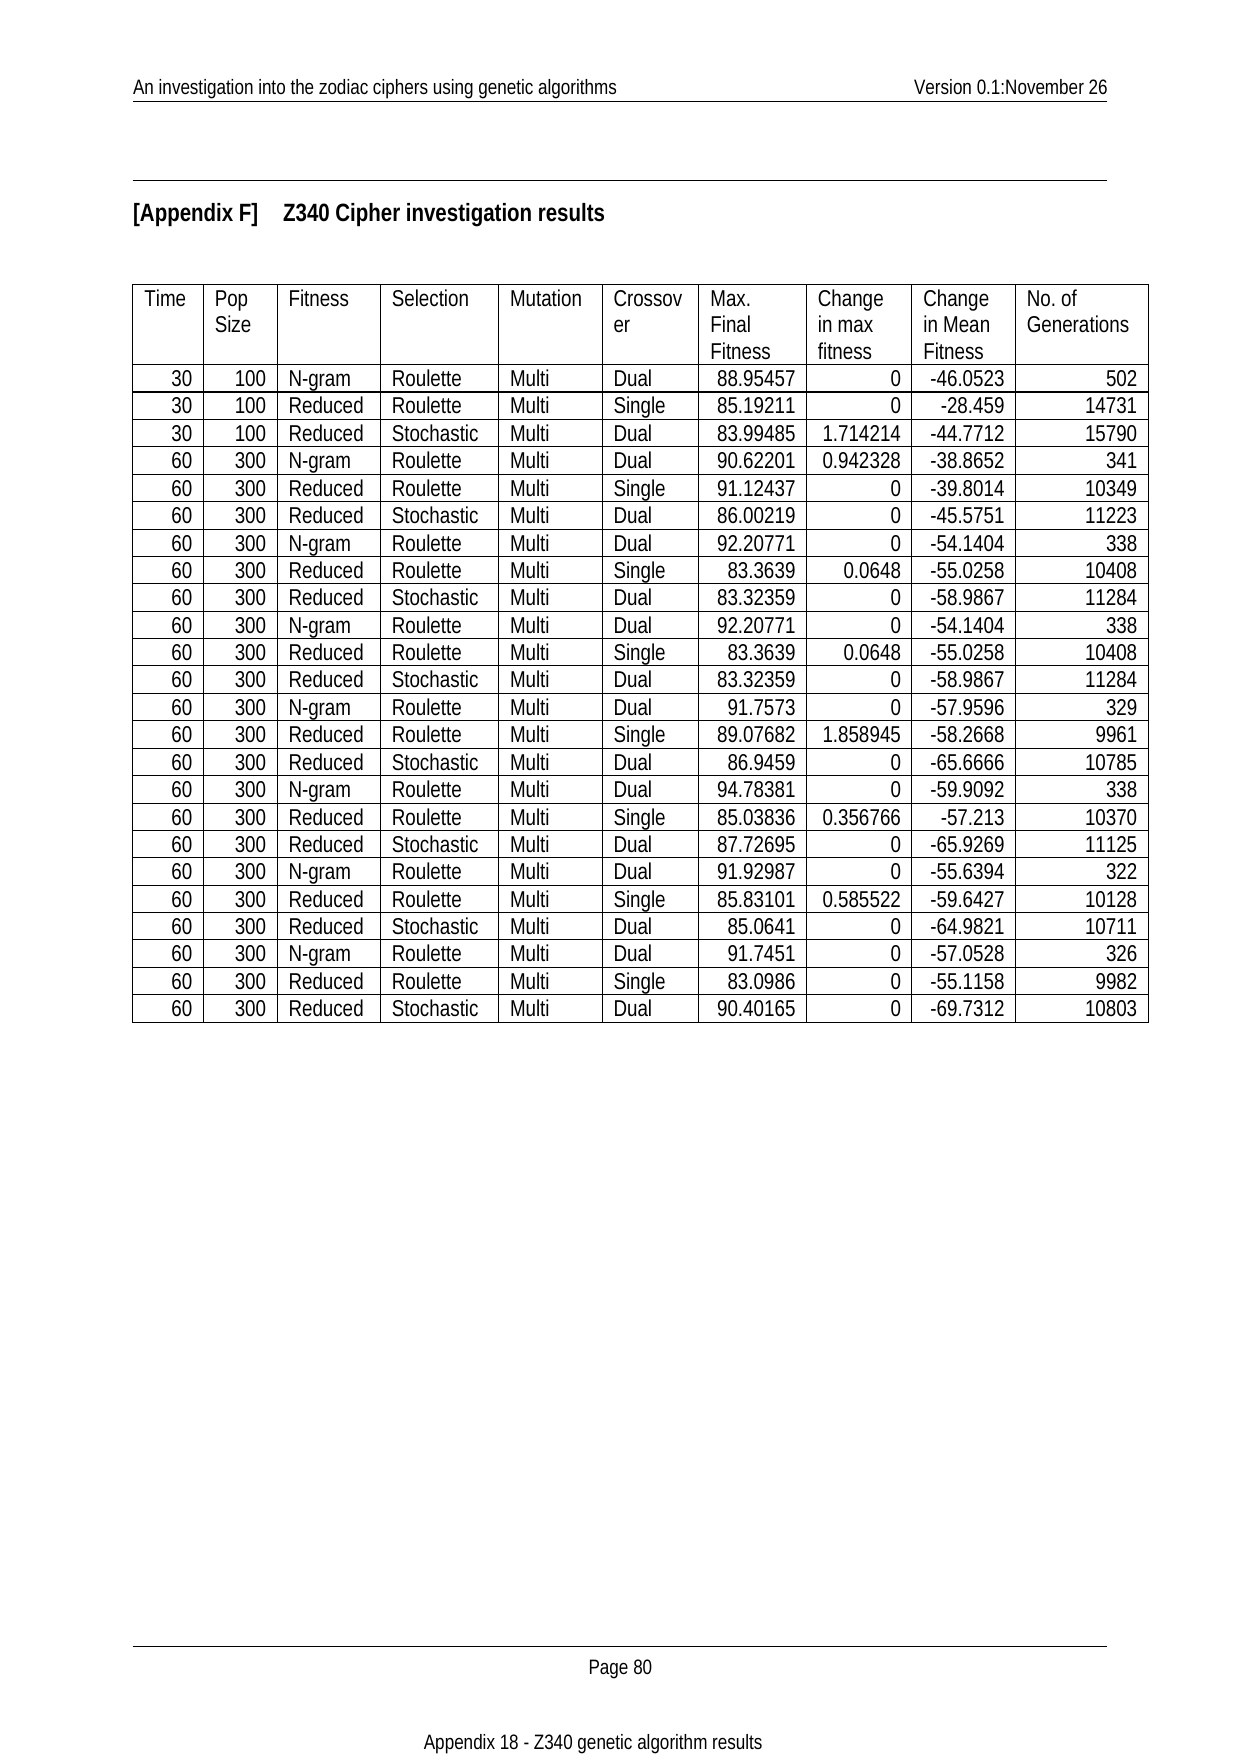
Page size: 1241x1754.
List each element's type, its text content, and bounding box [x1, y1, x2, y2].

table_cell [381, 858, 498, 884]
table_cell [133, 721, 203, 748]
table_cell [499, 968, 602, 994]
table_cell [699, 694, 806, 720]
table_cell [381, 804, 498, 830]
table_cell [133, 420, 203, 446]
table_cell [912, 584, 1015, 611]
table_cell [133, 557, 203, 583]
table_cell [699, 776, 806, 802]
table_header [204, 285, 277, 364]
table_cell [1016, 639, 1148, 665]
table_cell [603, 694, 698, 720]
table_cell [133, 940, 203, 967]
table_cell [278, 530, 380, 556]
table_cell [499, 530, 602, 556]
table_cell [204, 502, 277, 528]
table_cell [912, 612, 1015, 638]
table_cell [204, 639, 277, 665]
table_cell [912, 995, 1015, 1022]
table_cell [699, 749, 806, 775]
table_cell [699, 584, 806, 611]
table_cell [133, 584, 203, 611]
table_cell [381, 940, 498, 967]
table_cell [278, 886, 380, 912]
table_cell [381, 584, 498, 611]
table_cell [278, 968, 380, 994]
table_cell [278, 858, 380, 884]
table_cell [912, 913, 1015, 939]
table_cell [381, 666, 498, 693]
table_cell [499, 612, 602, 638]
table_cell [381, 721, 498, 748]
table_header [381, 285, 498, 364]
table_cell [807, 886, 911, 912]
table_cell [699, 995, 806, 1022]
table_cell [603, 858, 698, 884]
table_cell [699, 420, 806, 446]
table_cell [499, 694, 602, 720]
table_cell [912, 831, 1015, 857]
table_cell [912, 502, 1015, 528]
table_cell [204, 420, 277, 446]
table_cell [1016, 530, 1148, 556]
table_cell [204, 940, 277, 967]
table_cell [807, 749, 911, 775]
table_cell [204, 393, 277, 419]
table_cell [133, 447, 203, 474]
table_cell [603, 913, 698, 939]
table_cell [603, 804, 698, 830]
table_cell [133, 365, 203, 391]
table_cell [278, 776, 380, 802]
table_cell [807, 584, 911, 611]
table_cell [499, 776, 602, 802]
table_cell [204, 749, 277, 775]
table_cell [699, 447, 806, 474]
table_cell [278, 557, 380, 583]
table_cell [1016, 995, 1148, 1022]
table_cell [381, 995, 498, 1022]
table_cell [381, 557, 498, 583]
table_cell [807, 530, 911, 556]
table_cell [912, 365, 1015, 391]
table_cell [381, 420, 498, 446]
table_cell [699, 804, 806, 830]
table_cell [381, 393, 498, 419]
subtitle Z340 Cipher investigation results [133, 181, 1107, 226]
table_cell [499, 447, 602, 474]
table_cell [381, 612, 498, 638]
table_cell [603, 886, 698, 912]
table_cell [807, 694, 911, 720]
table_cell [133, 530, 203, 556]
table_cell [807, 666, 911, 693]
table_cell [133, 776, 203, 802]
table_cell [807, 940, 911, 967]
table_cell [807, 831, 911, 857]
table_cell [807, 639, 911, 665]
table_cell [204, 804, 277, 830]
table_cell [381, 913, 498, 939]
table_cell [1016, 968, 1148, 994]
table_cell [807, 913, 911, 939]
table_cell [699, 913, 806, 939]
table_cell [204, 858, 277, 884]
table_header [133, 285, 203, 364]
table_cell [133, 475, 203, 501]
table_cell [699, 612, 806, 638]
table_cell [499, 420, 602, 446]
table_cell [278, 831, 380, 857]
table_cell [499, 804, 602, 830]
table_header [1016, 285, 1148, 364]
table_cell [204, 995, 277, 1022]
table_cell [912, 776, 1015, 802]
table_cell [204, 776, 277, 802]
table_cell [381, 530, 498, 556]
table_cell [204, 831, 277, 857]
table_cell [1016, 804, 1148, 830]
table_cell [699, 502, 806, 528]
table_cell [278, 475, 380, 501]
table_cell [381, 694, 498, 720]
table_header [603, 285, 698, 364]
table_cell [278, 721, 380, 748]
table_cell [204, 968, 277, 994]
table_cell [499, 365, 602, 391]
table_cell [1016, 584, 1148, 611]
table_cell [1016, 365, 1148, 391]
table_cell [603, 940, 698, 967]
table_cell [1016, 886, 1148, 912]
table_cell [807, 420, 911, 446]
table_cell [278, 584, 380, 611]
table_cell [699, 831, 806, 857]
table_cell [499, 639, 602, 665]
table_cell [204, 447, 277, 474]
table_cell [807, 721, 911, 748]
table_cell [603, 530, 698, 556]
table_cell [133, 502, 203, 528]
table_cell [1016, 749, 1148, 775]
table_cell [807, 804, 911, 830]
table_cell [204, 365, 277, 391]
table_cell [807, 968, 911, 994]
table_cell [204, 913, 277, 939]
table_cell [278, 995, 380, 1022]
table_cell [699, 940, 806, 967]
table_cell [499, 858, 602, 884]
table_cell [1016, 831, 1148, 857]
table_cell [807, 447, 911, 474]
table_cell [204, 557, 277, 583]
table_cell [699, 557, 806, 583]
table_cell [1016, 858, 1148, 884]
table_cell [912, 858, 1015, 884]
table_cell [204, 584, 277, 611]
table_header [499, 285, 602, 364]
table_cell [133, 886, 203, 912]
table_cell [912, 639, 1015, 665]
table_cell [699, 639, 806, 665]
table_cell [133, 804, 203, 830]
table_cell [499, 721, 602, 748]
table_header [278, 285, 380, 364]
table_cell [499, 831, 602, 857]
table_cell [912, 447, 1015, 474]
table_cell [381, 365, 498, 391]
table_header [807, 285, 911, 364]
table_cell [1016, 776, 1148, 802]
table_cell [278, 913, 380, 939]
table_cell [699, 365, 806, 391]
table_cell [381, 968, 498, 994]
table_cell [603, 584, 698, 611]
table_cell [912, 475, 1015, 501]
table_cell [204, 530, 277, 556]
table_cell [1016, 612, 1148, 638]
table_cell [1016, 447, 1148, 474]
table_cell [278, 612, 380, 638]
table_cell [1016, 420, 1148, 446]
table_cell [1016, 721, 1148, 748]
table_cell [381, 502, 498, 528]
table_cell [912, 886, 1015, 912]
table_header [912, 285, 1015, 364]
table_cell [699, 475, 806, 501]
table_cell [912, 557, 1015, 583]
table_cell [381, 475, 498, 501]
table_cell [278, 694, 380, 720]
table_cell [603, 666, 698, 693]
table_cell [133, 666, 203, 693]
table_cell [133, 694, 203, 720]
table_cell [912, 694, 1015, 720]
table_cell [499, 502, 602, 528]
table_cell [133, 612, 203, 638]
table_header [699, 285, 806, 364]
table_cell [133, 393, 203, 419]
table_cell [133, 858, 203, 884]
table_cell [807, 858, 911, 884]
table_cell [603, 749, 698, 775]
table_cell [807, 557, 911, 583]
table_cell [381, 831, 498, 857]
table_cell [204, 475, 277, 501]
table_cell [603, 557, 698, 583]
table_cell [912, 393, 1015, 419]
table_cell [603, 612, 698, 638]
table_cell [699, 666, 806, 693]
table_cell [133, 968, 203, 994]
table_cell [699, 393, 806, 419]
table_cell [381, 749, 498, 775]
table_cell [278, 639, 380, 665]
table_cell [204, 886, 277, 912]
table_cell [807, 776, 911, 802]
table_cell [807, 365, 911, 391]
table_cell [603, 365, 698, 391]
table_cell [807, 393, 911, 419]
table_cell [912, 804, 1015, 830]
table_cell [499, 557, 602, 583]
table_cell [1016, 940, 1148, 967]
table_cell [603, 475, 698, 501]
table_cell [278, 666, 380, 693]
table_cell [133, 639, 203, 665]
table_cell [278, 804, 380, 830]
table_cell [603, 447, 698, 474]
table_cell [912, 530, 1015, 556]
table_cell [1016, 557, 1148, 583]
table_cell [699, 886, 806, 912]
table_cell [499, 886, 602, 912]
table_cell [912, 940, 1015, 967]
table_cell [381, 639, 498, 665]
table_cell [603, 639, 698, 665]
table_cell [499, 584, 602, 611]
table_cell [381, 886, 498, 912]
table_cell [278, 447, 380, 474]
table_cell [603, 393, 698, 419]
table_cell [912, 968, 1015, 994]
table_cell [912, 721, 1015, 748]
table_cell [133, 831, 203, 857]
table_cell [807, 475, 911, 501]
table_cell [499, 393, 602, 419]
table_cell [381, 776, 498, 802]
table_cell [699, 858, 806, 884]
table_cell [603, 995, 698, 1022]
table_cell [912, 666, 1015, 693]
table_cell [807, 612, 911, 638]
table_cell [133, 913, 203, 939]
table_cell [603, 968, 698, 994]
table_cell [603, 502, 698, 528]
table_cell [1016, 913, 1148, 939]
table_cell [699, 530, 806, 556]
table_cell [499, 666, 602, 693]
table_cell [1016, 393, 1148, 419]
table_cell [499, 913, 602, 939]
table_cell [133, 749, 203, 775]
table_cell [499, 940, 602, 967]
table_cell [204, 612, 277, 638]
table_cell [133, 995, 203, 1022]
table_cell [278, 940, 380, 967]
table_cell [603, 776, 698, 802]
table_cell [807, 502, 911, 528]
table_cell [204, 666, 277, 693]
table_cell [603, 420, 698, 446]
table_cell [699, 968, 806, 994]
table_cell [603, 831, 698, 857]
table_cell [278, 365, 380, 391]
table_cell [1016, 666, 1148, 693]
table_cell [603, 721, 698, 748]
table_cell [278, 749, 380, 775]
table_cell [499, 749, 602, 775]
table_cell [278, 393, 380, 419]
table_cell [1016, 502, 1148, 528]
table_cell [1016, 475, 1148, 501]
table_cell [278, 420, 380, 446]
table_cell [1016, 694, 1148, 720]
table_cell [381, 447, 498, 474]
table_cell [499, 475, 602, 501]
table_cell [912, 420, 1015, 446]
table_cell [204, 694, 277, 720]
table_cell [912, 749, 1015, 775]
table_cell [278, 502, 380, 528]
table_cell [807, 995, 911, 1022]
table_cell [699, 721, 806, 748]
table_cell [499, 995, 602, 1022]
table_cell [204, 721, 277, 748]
